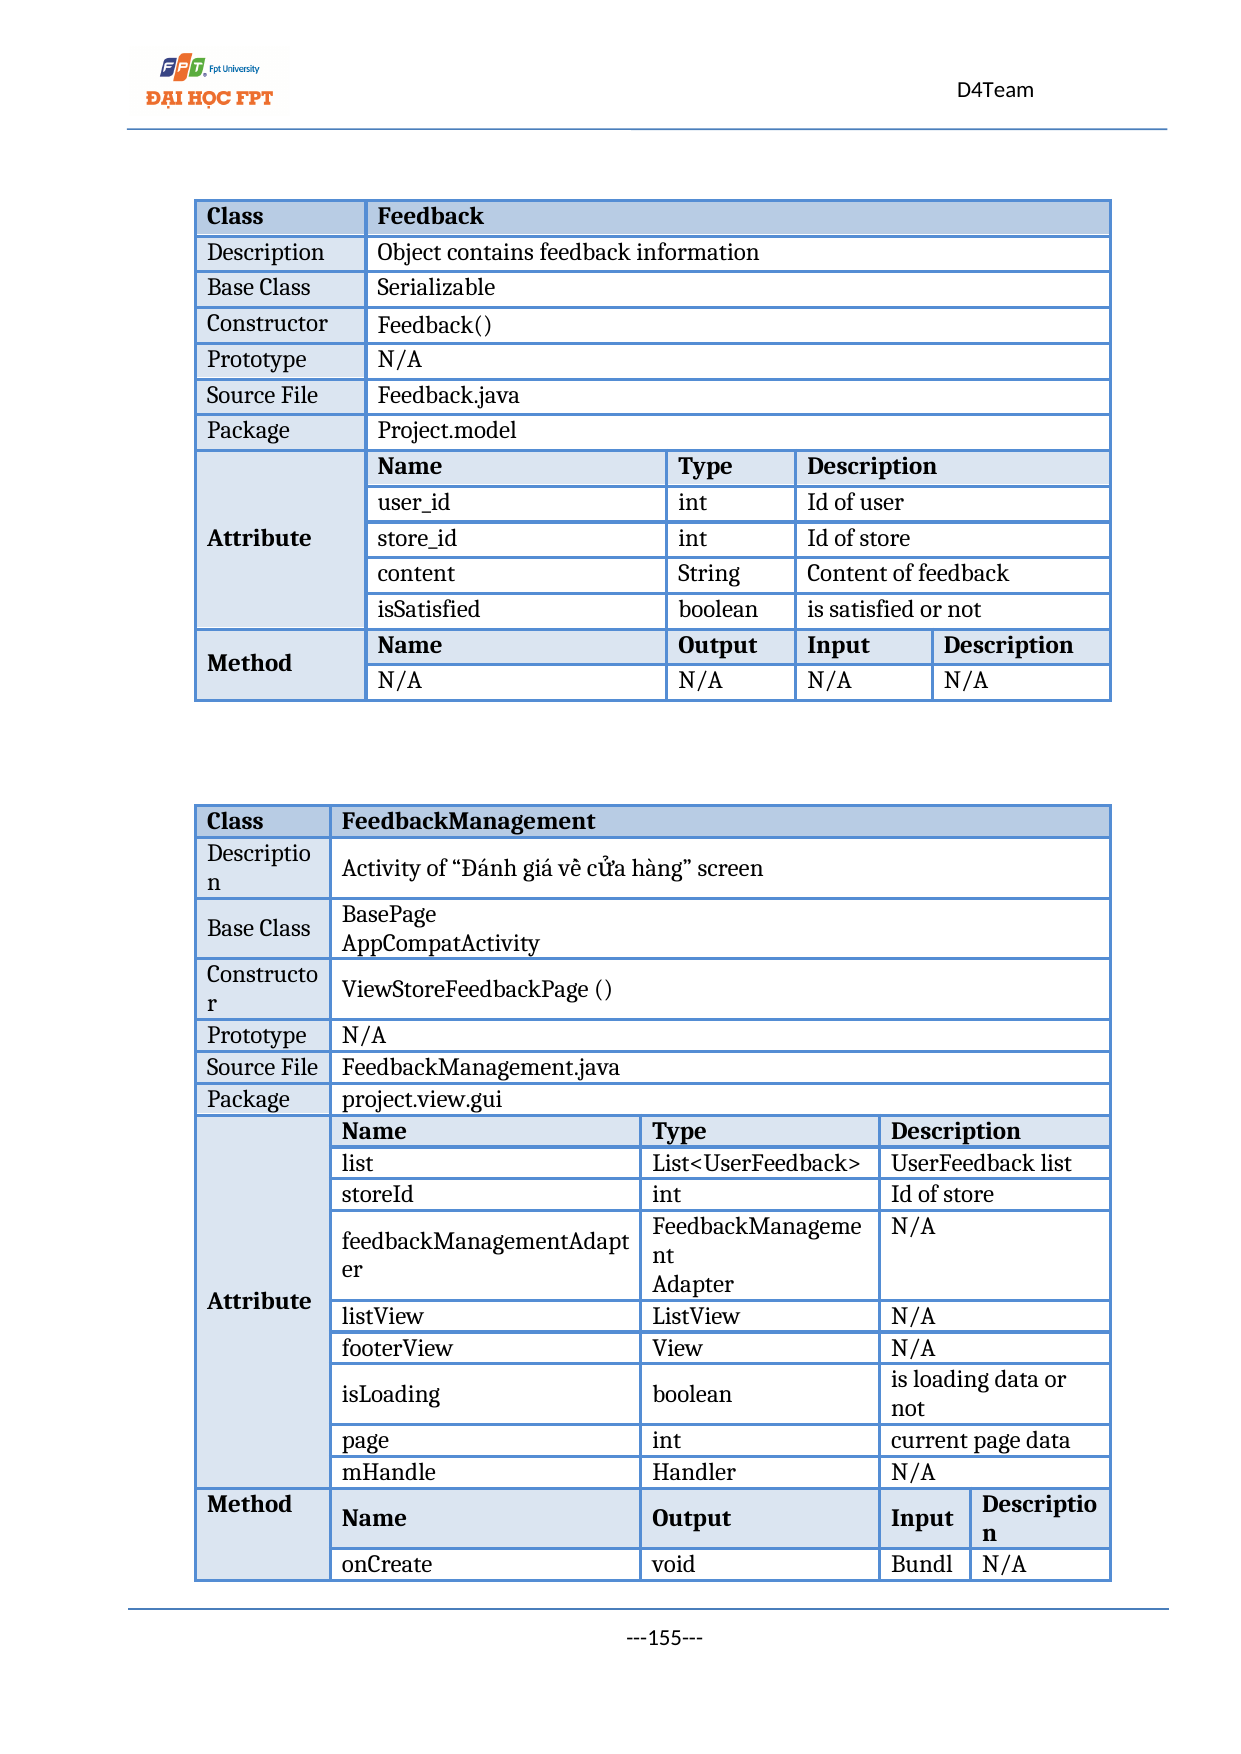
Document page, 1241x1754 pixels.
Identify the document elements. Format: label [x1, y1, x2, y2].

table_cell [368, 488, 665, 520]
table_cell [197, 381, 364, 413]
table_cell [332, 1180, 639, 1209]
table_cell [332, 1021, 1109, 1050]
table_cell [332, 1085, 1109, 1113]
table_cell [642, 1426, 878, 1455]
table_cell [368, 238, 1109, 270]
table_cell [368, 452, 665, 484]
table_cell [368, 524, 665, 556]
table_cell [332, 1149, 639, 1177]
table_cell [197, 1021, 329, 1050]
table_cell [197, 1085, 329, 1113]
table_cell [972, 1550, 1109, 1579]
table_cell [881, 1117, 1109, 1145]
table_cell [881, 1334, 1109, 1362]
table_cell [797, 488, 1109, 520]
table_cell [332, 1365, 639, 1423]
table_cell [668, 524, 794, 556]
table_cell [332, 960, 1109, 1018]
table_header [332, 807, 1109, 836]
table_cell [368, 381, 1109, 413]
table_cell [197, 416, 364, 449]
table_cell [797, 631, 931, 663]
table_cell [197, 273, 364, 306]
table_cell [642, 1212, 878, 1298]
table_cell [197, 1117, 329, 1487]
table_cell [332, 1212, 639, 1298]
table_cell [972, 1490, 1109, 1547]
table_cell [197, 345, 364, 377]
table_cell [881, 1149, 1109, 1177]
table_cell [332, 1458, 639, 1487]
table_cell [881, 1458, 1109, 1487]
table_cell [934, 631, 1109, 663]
picture [129, 46, 290, 116]
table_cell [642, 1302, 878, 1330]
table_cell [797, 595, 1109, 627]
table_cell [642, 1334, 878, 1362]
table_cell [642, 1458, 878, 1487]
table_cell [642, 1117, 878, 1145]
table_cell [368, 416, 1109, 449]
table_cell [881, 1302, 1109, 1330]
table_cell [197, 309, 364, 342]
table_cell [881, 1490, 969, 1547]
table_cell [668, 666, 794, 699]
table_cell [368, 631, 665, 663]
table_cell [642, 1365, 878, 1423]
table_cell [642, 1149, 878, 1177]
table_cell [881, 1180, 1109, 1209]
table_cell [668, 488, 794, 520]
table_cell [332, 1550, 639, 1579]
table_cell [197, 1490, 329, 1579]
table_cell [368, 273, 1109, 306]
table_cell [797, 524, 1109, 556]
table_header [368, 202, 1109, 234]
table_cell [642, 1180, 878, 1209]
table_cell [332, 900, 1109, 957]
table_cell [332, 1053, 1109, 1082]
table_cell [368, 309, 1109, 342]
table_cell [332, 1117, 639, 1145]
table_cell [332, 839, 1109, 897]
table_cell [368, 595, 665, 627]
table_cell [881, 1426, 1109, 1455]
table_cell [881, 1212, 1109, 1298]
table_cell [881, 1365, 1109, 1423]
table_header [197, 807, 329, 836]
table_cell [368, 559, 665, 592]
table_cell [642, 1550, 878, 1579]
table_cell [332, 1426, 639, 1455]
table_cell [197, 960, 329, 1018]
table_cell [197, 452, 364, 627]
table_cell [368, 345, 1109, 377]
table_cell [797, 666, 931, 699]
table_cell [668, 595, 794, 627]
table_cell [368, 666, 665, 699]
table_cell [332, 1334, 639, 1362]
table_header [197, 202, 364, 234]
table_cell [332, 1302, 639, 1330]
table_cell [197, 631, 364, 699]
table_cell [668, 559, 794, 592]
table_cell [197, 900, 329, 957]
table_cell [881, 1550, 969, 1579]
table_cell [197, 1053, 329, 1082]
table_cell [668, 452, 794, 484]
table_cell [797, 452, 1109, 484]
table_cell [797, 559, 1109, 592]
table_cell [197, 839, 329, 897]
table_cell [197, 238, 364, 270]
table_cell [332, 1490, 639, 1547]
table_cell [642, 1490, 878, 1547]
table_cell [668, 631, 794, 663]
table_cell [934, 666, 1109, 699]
